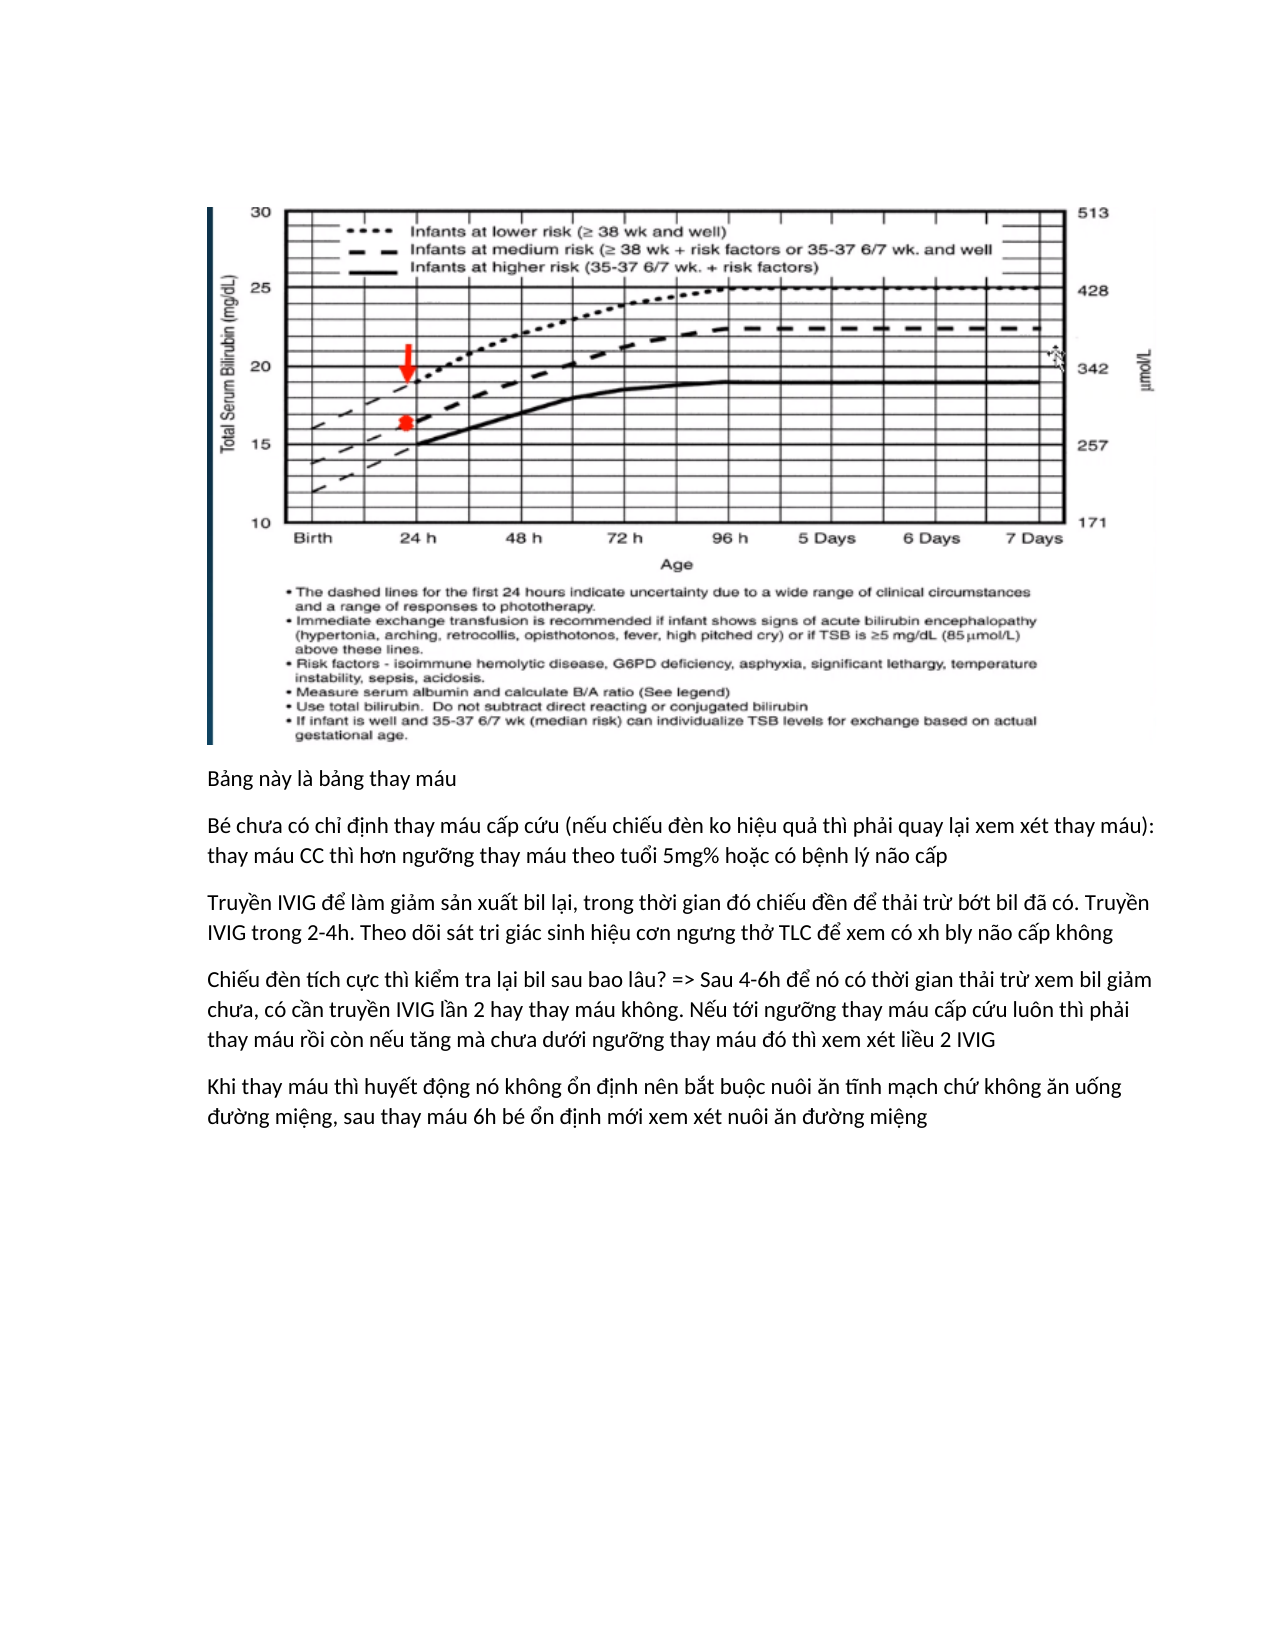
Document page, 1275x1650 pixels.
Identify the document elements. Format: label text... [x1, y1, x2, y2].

text Khi thay máu thì huyết động nó không ổn định nên bắt buộc nuôi ăn tĩnh mạch chứ không ăn uống đường miệng, sau thay máu 6h bé ổn định mới xem xét nuôi ăn đường miệng [207, 1072, 1156, 1130]
text Chiếu đèn tích cực thì kiểm tra lại bil sau bao lâu? => Sau 4-6h để nó có thời gian thải trừ xem bil giảm chưa, có cần truyền IVIG lần 2 hay thay máu không. Nếu tới ngưỡng thay máu cấp cứu luôn thì phải thay máu rồi còn nếu tăng mà chưa dưới ngưỡng thay máu đó thì xem xét liều 2 IVIG [207, 965, 1156, 1053]
text Bảng này là bảng thay máu [207, 764, 1156, 792]
text Truyền IVIG để làm giảm sản xuất bil lại, trong thời gian đó chiếu đền để thải trừ bớt bil đã có. Truyền IVIG trong 2-4h. Theo dõi sát tri giác sinh hiệu cơn ngưng thở TLC để xem có xh bly não cấp không [207, 888, 1156, 946]
text Bé chưa có chỉ định thay máu cấp cứu (nếu chiếu đèn ko hiệu quả thì phải quay lại xem xét thay máu): thay máu CC thì hơn ngưỡng thay máu theo tuổi 5mg% hoặc có bệnh lý não cấp [207, 811, 1156, 869]
picture [207, 207, 1157, 745]
